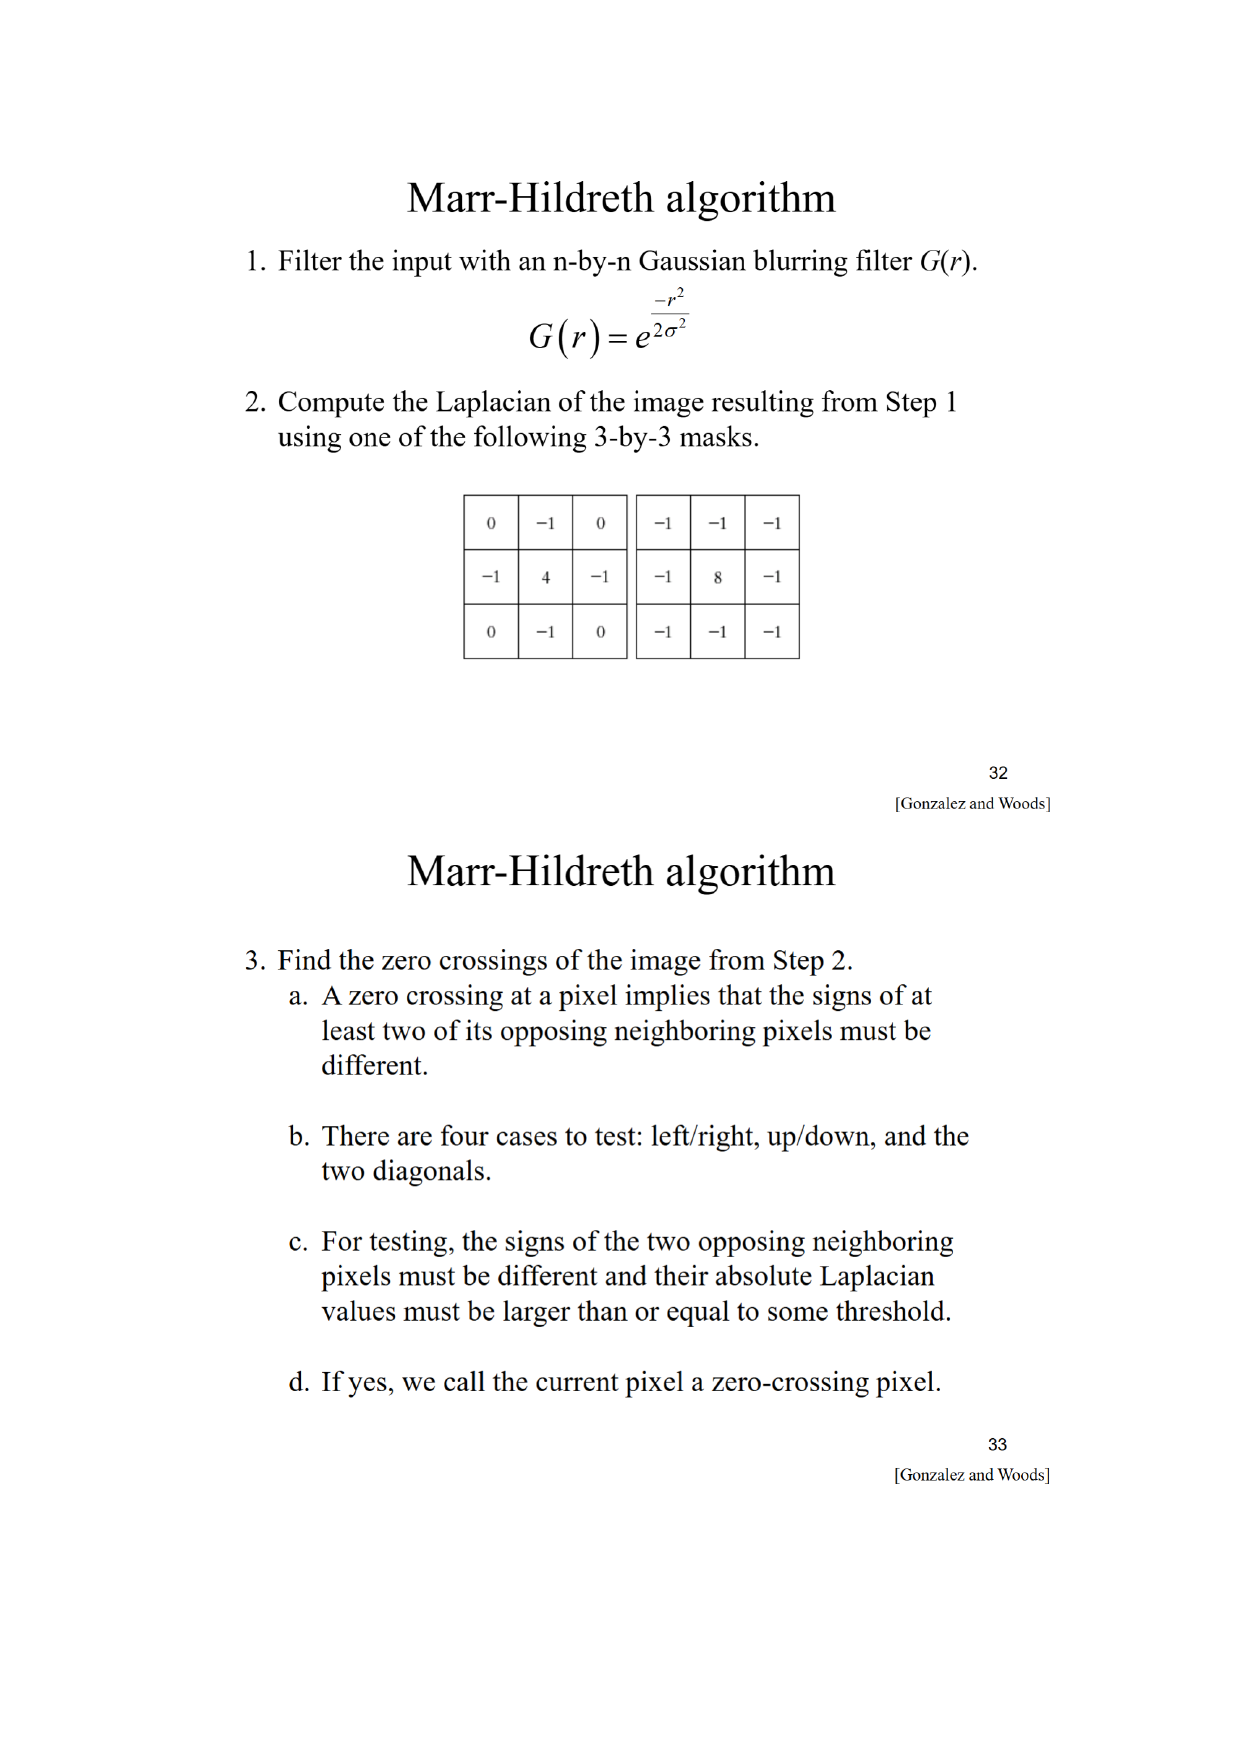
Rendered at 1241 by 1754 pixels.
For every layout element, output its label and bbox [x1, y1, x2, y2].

picture [187, 162, 1053, 812]
picture [187, 833, 1053, 1485]
